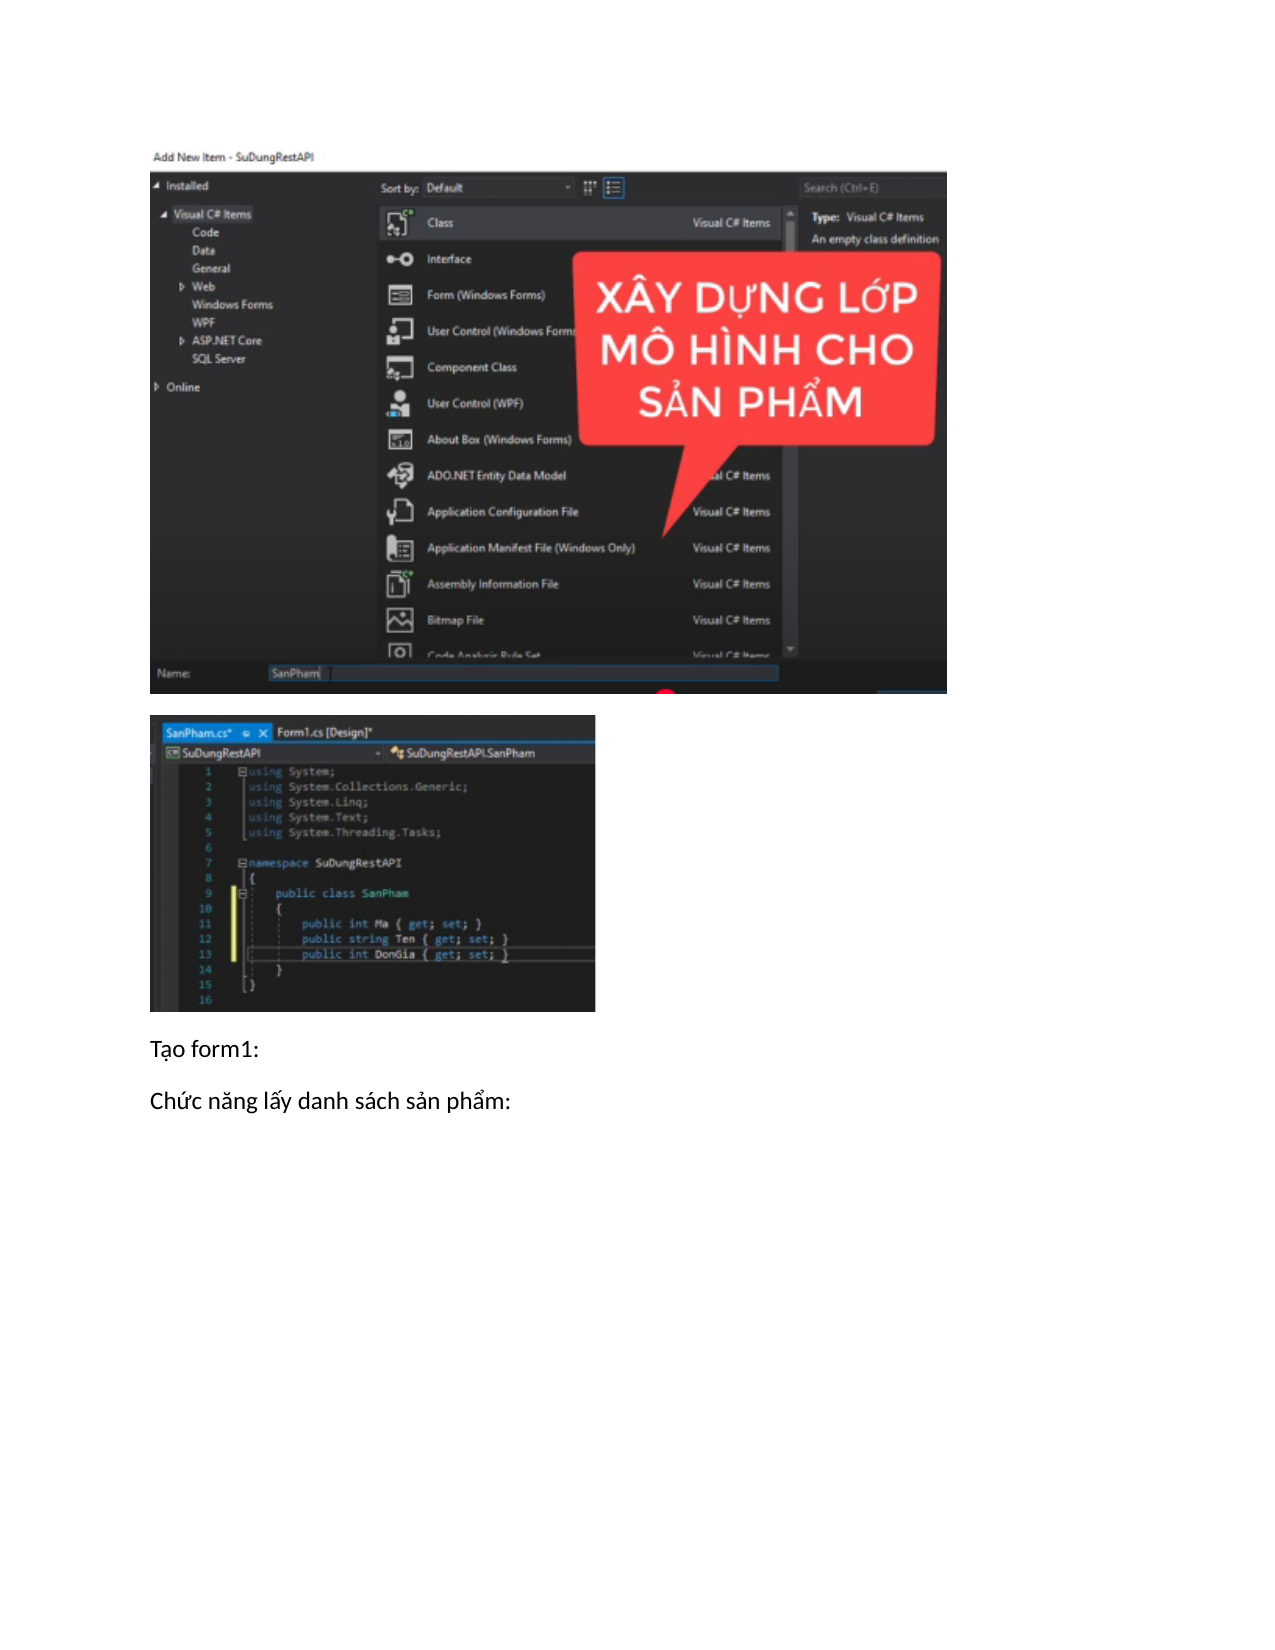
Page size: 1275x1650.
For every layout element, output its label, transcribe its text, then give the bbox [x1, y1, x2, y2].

text Chức năng lấy danh sách sản phẩm: [150, 1085, 1125, 1115]
text Tạo form1: [150, 1033, 1125, 1064]
picture [150, 715, 596, 1012]
picture [150, 150, 947, 694]
